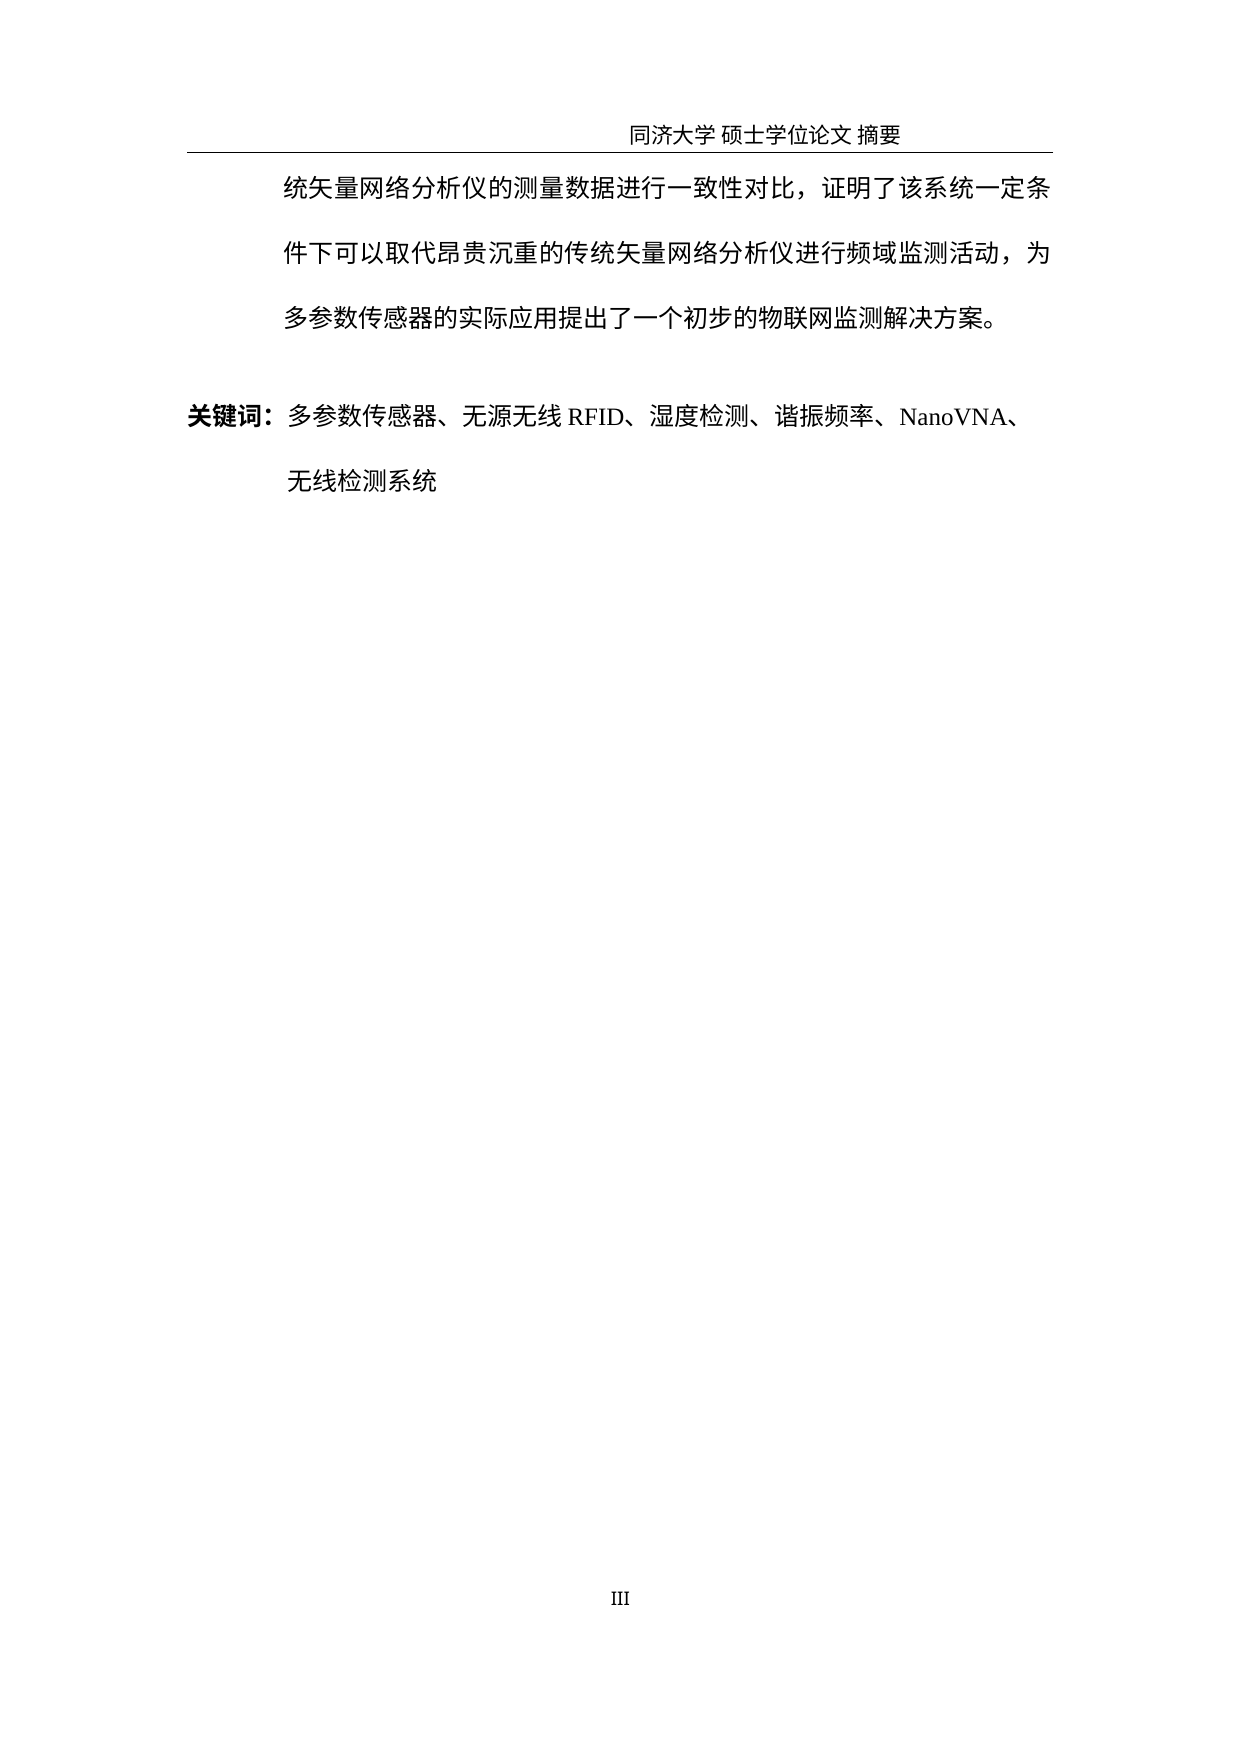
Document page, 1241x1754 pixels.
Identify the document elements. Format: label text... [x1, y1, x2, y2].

text 关键词：多参数传感器、无源无线RFID、湿度检测、谐振频率、NanoVNA、 [187, 382, 1053, 447]
text 无线检测系统 [187, 447, 1053, 512]
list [208, 154, 1053, 349]
